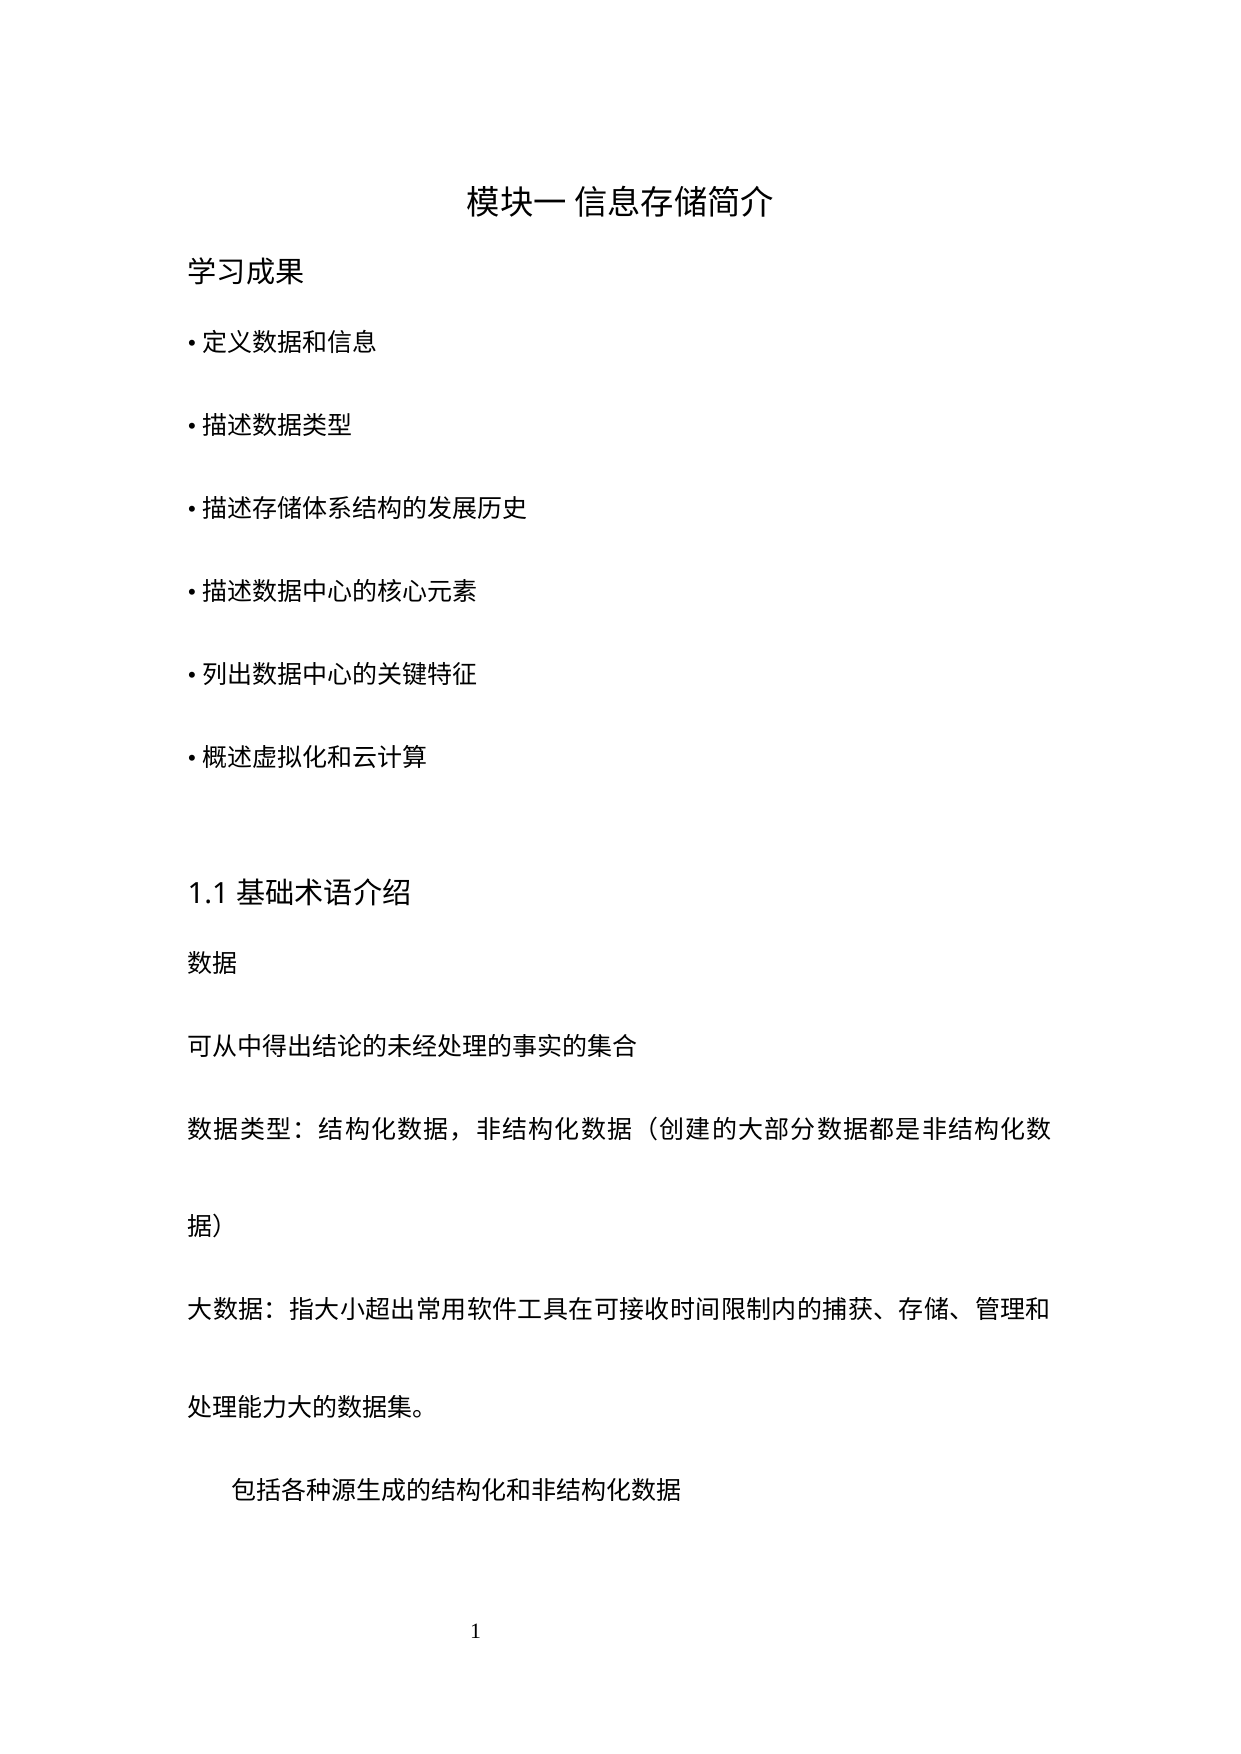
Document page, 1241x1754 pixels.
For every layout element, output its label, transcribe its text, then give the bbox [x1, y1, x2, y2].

text • 列出数据中心的关键特征 [187, 640, 1053, 705]
subtitle 数据 [187, 929, 1053, 994]
text • 描述数据类型 [187, 391, 1053, 456]
subtitle 模块一 信息存储简介 [187, 167, 1053, 232]
text 可从中得出结论的未经处理的事实的集合 [187, 1012, 1053, 1077]
text • 概述虚拟化和云计算 [187, 723, 1053, 788]
text • 定义数据和信息 [187, 308, 1053, 373]
text 包括各种源生成的结构化和非结构化数据 [187, 1456, 1053, 1521]
subtitle 学习成果 [187, 237, 1053, 302]
text • 描述存储体系结构的发展历史 [187, 474, 1053, 539]
text 大数据：指大小超出常用软件工具在可接收时间限制内的捕获、存储、管理和处理能力大的数据集。 [187, 1276, 1053, 1438]
text • 描述数据中心的核心元素 [187, 557, 1053, 622]
subtitle 1.1 基础术语介绍 [187, 858, 1053, 923]
text 数据类型：结构化数据，非结构化数据（创建的大部分数据都是非结构化数据） [187, 1095, 1053, 1257]
